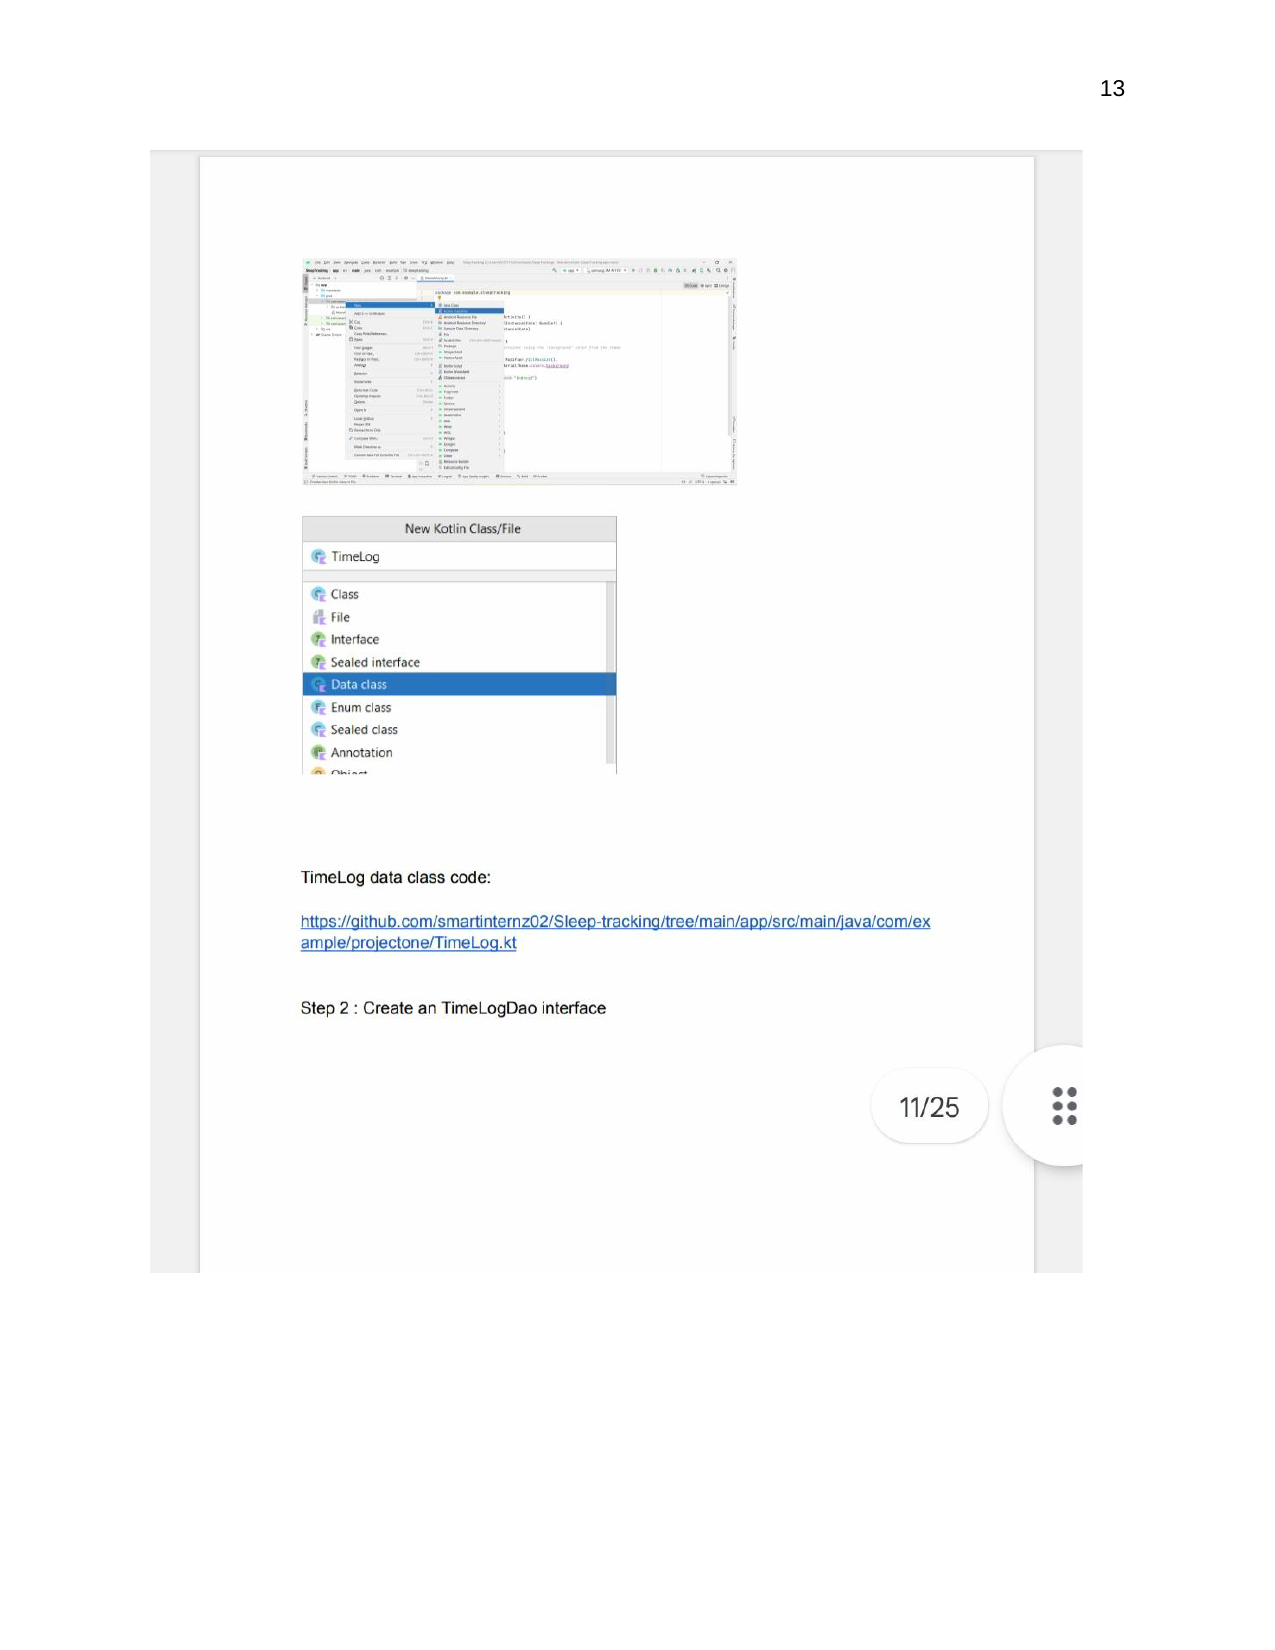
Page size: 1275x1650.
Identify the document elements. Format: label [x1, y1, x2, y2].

picture [150, 150, 1083, 1273]
